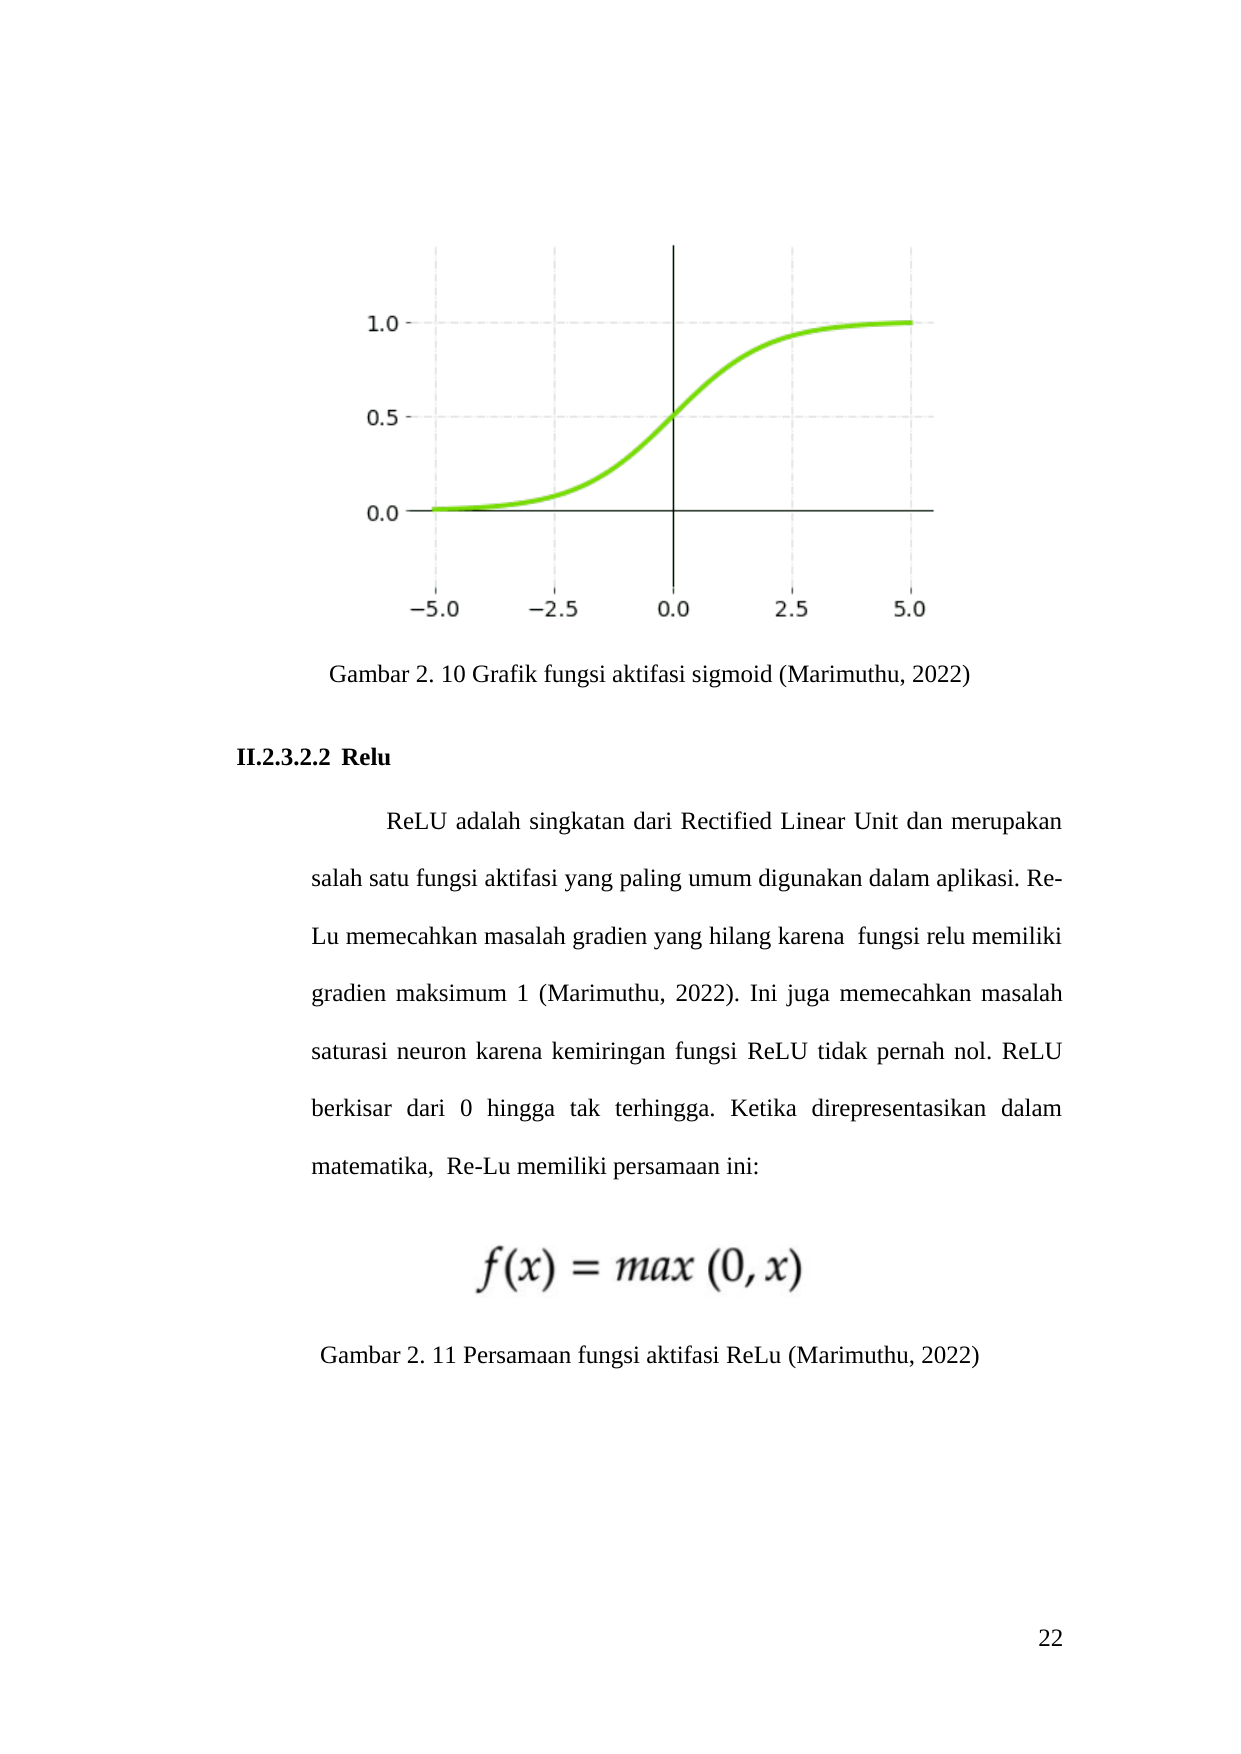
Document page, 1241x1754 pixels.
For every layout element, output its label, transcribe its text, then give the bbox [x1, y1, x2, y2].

list ReLU adalah singkatan dari Rectified Linear Unit dan merupakan salah satu fungsi aktifasi yang paling umum digunakan dalam aplikasi. Re-Lu memecahkan masalah gradien yang hilang karena fungsi relu memiliki gradien maksimum 1 . Ini juga memecahkan masalah saturasi neuron karena kemiringan fungsi ReLU tidak pernah nol. ReLU berkisar dari 0 hingga tak terhingga. Ketika direpresentasikan dalam matematika, Re-Lu memiliki persamaan ini: [311, 806, 1063, 1179]
picture [458, 1208, 841, 1311]
text Gambar 2. 11 Persamaan fungsi aktifasi ReLu [236, 1340, 1063, 1368]
subtitle Relu [236, 742, 1063, 771]
picture [354, 236, 945, 631]
text Gambar 2. 10 Grafik fungsi aktifasi sigmoid [236, 659, 1063, 688]
